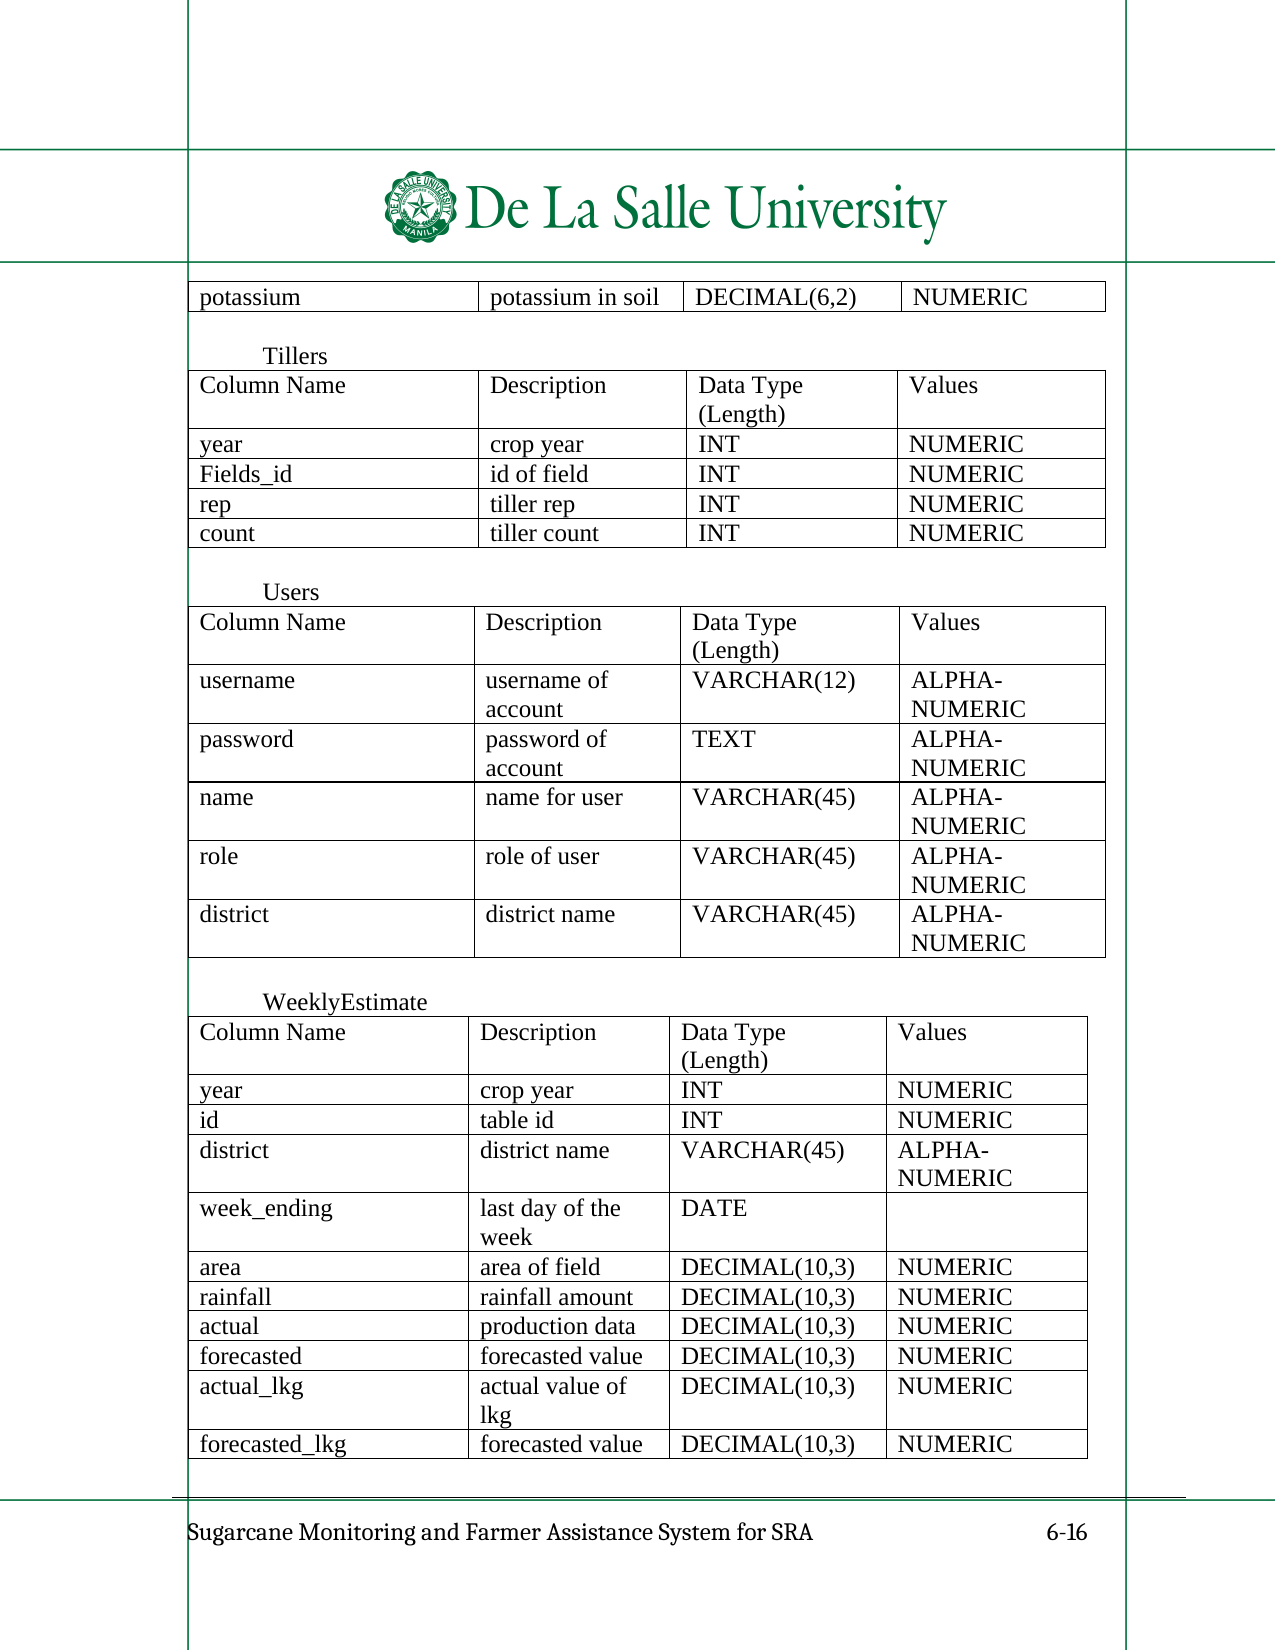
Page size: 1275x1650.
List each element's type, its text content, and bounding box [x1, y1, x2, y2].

table_cell NUMERIC [887, 1105, 1087, 1134]
table_cell ALPHA-NUMERIC [900, 665, 1105, 723]
table_cell name [189, 783, 474, 840]
table_header Data Type (Length) [681, 607, 899, 664]
table_cell potassium in soil [479, 282, 683, 311]
table_header Values [898, 371, 1105, 428]
table_cell NUMERIC [887, 1282, 1087, 1310]
table_cell NUMERIC [887, 1311, 1087, 1340]
table_cell ALPHA-NUMERIC [900, 900, 1105, 957]
table_cell DECIMAL(10,3) [670, 1311, 886, 1340]
table_cell area of field [469, 1252, 669, 1281]
table_cell NUMERIC [887, 1371, 1087, 1428]
table_cell INT [687, 489, 897, 517]
table_cell TEXT [681, 724, 899, 781]
table_cell username of account [475, 665, 680, 723]
table_cell NUMERIC [887, 1430, 1087, 1458]
table_cell forecasted [189, 1341, 468, 1370]
table_cell NUMERIC [898, 489, 1105, 517]
table_cell id [189, 1105, 468, 1134]
table_header Values [887, 1017, 1087, 1074]
table_cell crop year [469, 1075, 669, 1104]
table_header Description [479, 371, 686, 428]
table_cell DECIMAL(10,3) [670, 1371, 886, 1428]
table_cell NUMERIC [887, 1252, 1087, 1281]
table_cell rainfall [189, 1282, 468, 1310]
table_cell production data [469, 1311, 669, 1340]
table_header Values [900, 607, 1105, 664]
table_cell tiller rep [479, 489, 686, 517]
table_cell [887, 1193, 1087, 1251]
table_cell district name [469, 1135, 669, 1192]
table_cell ALPHA-NUMERIC [900, 841, 1105, 898]
table_cell NUMERIC [898, 519, 1105, 547]
table_cell DECIMAL(10,3) [670, 1430, 886, 1458]
table_cell INT [687, 459, 897, 488]
table_cell Fields_id [189, 459, 478, 488]
table_cell VARCHAR(45) [681, 783, 899, 840]
table_cell NUMERIC [887, 1075, 1087, 1104]
table_cell role [189, 841, 474, 898]
table_cell INT [670, 1075, 886, 1104]
table_cell forecasted_lkg [189, 1430, 468, 1458]
table_cell tiller count [479, 519, 686, 547]
table_cell year [189, 1075, 468, 1104]
table_cell count [189, 519, 478, 547]
table_cell forecasted value [469, 1341, 669, 1370]
table_cell role of user [475, 841, 680, 898]
table_cell NUMERIC [887, 1341, 1087, 1370]
table_header Column Name [189, 607, 474, 664]
table_cell VARCHAR(45) [681, 900, 899, 957]
table_cell district name [475, 900, 680, 957]
table_header Description [469, 1017, 669, 1074]
table_header Column Name [189, 371, 478, 428]
table_cell password of account [475, 724, 680, 781]
table_cell week_ending [189, 1193, 468, 1251]
table_cell DECIMAL(10,3) [670, 1341, 886, 1370]
table_cell actual_lkg [189, 1371, 468, 1428]
table_cell last day of the week [469, 1193, 669, 1251]
table_cell password [189, 724, 474, 781]
table_cell INT [687, 519, 897, 547]
table_cell INT [687, 429, 897, 458]
table_cell DECIMAL(10,3) [670, 1252, 886, 1281]
table_header Data Type (Length) [687, 371, 897, 428]
table_cell ALPHA-NUMERIC [900, 724, 1105, 781]
table_cell NUMERIC [902, 282, 1105, 311]
table_cell VARCHAR(45) [681, 841, 899, 898]
table_cell area [189, 1252, 468, 1281]
table_cell INT [670, 1105, 886, 1134]
table_cell VARCHAR(12) [681, 665, 899, 723]
table_cell district [189, 900, 474, 957]
table_cell crop year [479, 429, 686, 458]
table_cell username [189, 665, 474, 723]
table_cell DATE [670, 1193, 886, 1251]
table_cell potassium [189, 282, 478, 311]
text Users [187, 577, 1106, 606]
table_cell DECIMAL(10,3) [670, 1282, 886, 1310]
table_cell VARCHAR(45) [670, 1135, 886, 1192]
table_cell ALPHA-NUMERIC [887, 1135, 1087, 1192]
table_cell NUMERIC [898, 459, 1105, 488]
table_cell name for user [475, 783, 680, 840]
table_cell id of field [479, 459, 686, 488]
table_cell rainfall amount [469, 1282, 669, 1310]
table_cell district [189, 1135, 468, 1192]
table_header Description [475, 607, 680, 664]
table_cell table id [469, 1105, 669, 1134]
table_cell NUMERIC [898, 429, 1105, 458]
table_cell actual value of lkg [469, 1371, 669, 1428]
table_cell year [189, 429, 478, 458]
table_cell actual [189, 1311, 468, 1340]
picture [0, 0, 1275, 1650]
table_header Column Name [189, 1017, 468, 1074]
table_cell ALPHA-NUMERIC [900, 783, 1105, 840]
table_cell rep [189, 489, 478, 517]
text WeeklyEstimate [187, 987, 1106, 1016]
table_header Data Type (Length) [670, 1017, 886, 1074]
table_cell DECIMAL(6,2) [684, 282, 901, 311]
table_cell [469, 1430, 669, 1458]
text Tillers [187, 341, 1106, 369]
